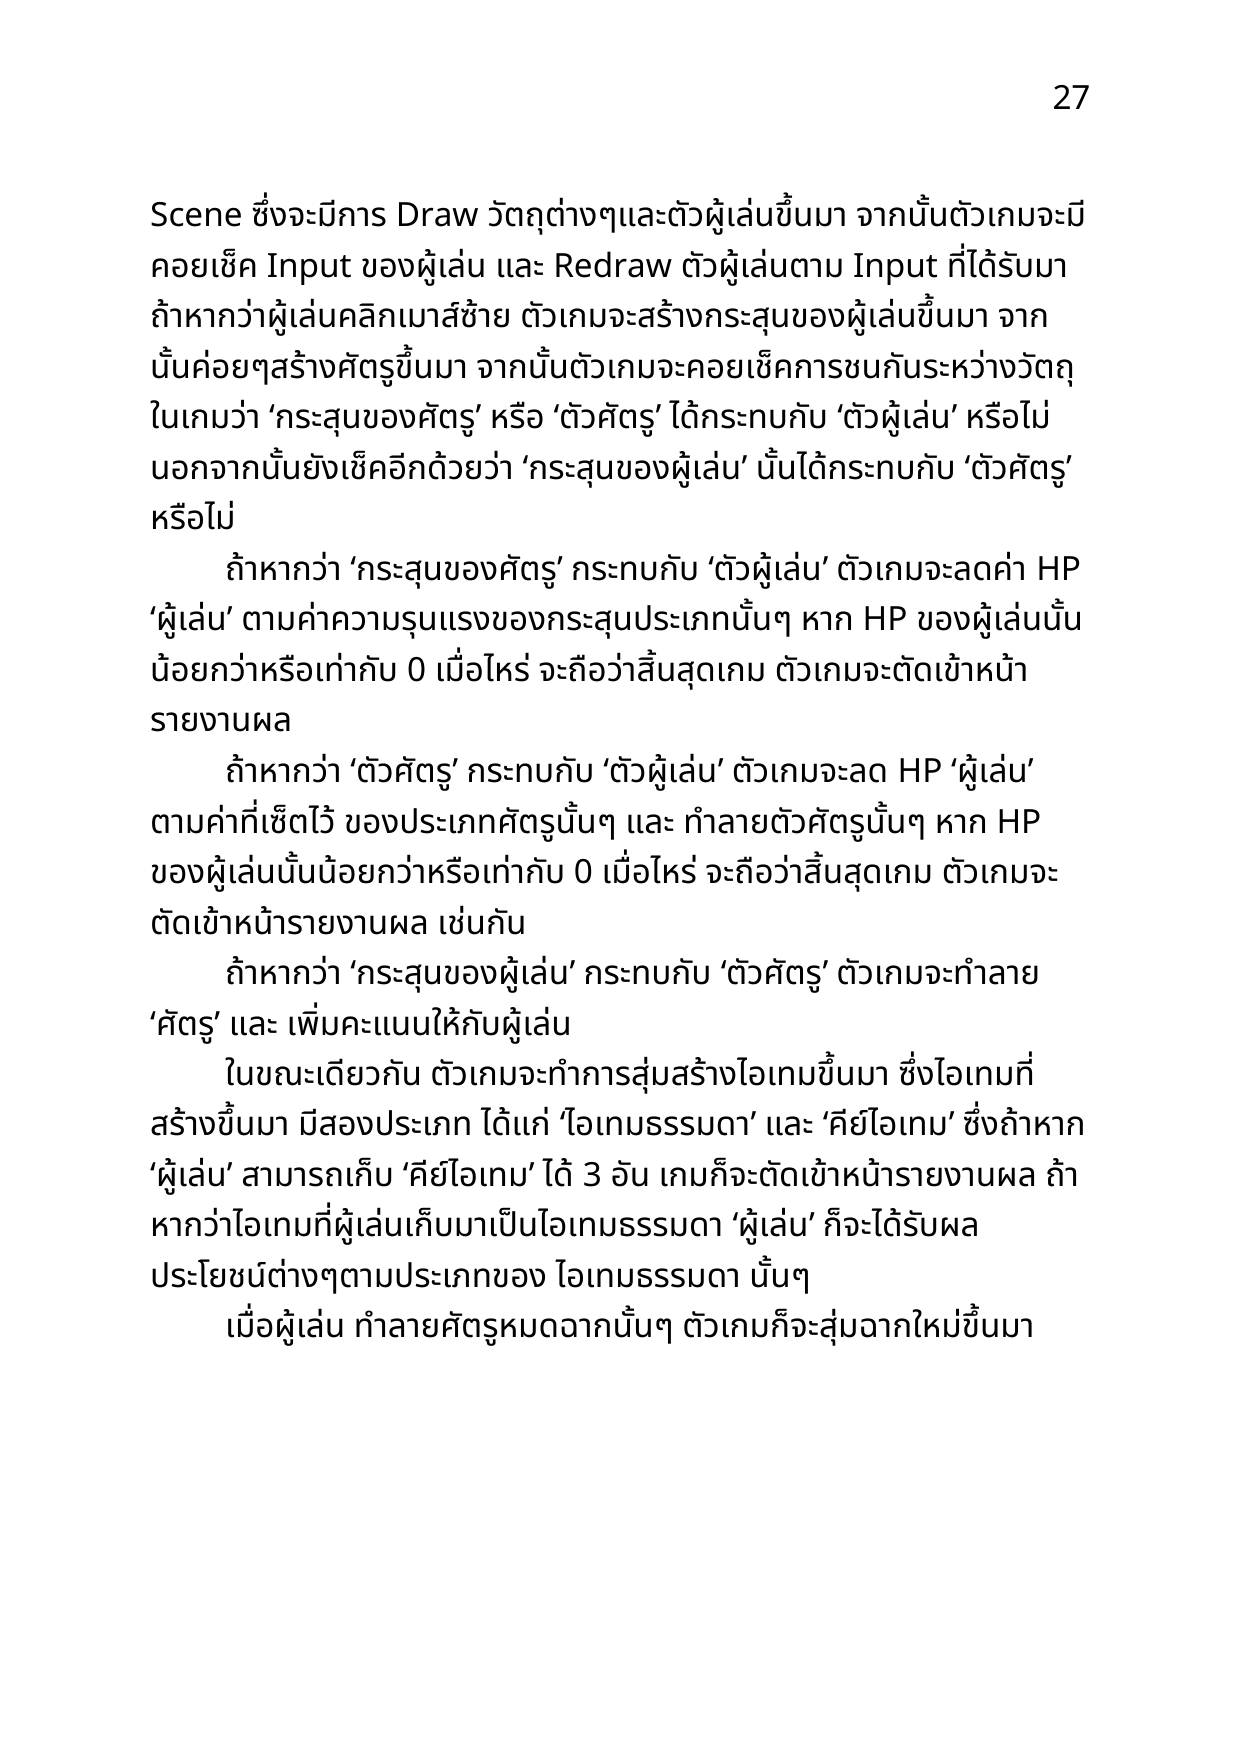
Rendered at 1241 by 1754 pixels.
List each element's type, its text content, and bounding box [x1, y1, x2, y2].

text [150, 191, 1090, 544]
text ถ้าหากว่า ‘กระสุนของศัตรู’ กระทบกับ ‘ตัวผู้เล่น’ ตัวเกมจะลดค่า HP ‘ผู้เล่น’ ตามค่าความรุนแรงของกระสุนประเภทนั้นๆ หาก HP ของผู้เล่นนั้นน้อยกว่าหรือเท่ากับ 0 เมื่อไหร่ จะถือว่าสิ้นสุดเกม ตัวเกมจะตัดเข้าหน้ารายงานผล [150, 544, 1090, 747]
text ถ้าหากว่า ‘ตัวศัตรู’ กระทบกับ ‘ตัวผู้เล่น’ ตัวเกมจะลด HP ‘ผู้เล่น’ ตามค่าที่เซ็ตไว้ ของประเภทศัตรูนั้นๆ และ ทำลายตัวศัตรูนั้นๆ หาก HP ของผู้เล่นนั้นน้อยกว่าหรือเท่ากับ 0 เมื่อไหร่ จะถือว่าสิ้นสุดเกม ตัวเกมจะตัดเข้าหน้ารายงานผล เช่นกัน [150, 747, 1090, 949]
text ในขณะเดียวกัน ตัวเกมจะทำการสุ่มสร้างไอเทมขึ้นมา ซึ่งไอเทมที่สร้างขึ้นมา มีสองประเภท ได้แก่ ‘ไอเทมธรรมดา’ และ ‘คีย์ไอเทม’ ซึ่งถ้าหาก ‘ผู้เล่น’ สามารถเก็บ ‘คีย์ไอเทม’ ได้ 3 อัน เกมก็จะตัดเข้าหน้ารายงานผล ถ้าหากว่าไอเทมที่ผู้เล่นเก็บมาเป็นไอเทมธรรมดา ‘ผู้เล่น’ ก็จะได้รับผลประโยชน์ต่างๆตามประเภทของ ไอเทมธรรมดา นั้นๆ [150, 1050, 1090, 1302]
text เมื่อผู้เล่น ทำลายศัตรูหมดฉากนั้นๆ ตัวเกมก็จะสุ่มฉากใหม่ขึ้นมา [150, 1302, 1090, 1353]
text ถ้าหากว่า ‘กระสุนของผู้เล่น’ กระทบกับ ‘ตัวศัตรู’ ตัวเกมจะทำลาย ‘ศัตรู’ และ เพิ่มคะแนนให้กับผู้เล่น [150, 949, 1090, 1050]
